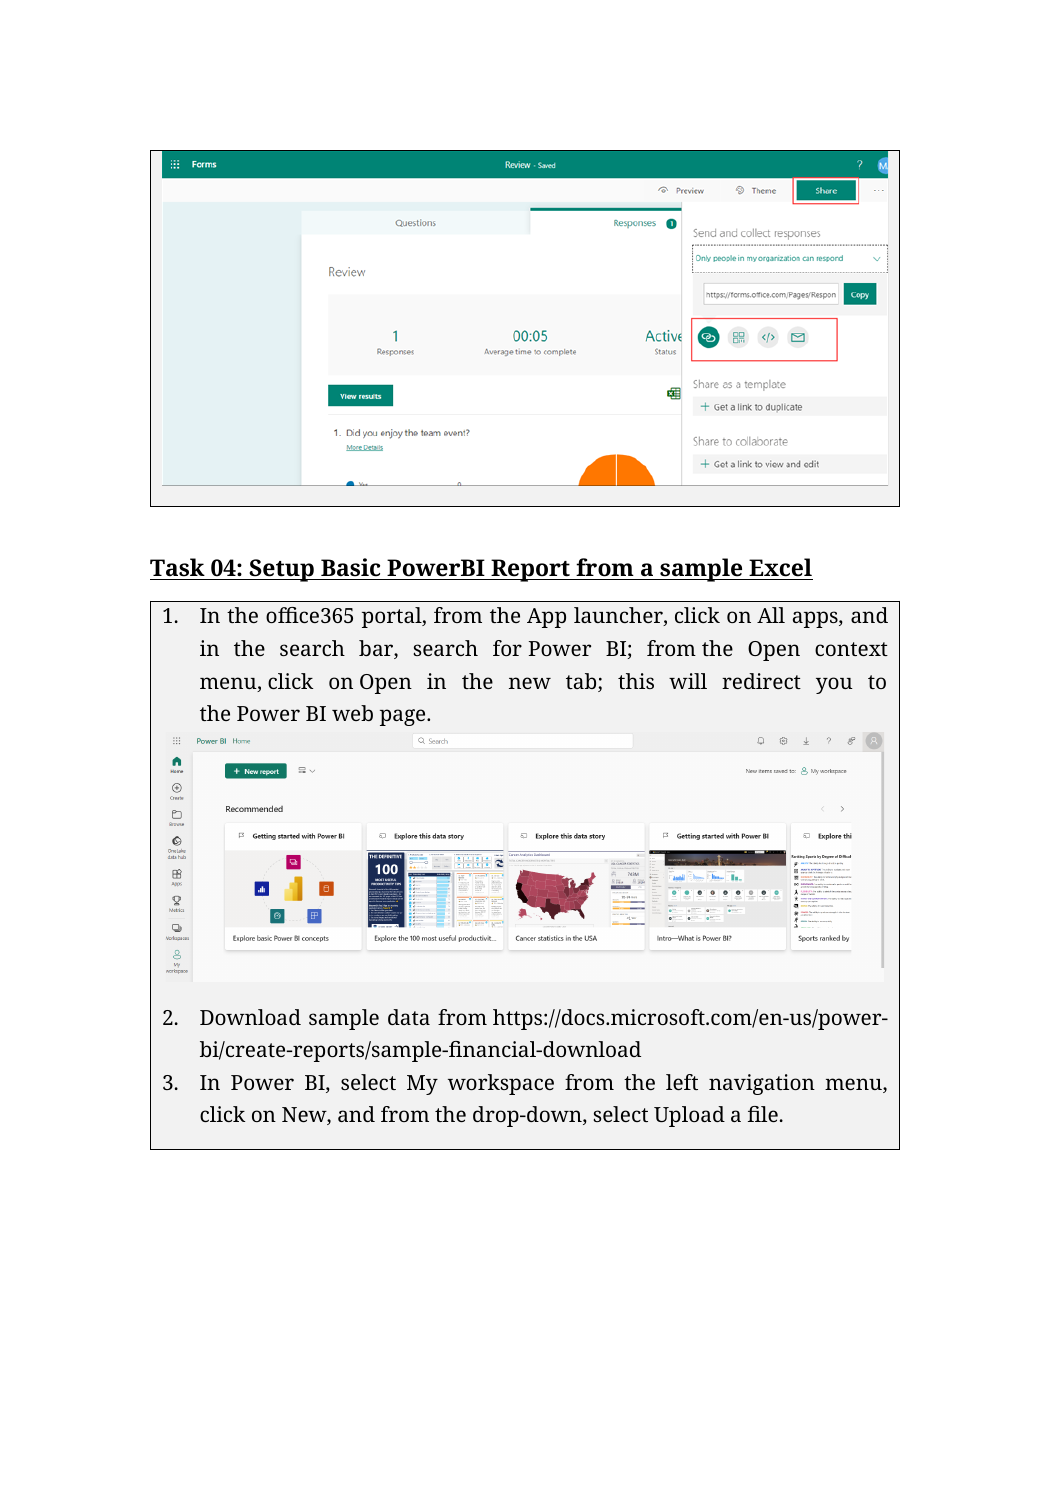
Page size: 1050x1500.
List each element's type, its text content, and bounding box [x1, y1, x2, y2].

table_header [151, 151, 899, 506]
picture [165, 732, 885, 982]
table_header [151, 602, 899, 1149]
picture [162, 151, 889, 486]
text Task 04: Setup Basic PowerBI Report from a sample Excel [150, 552, 900, 583]
